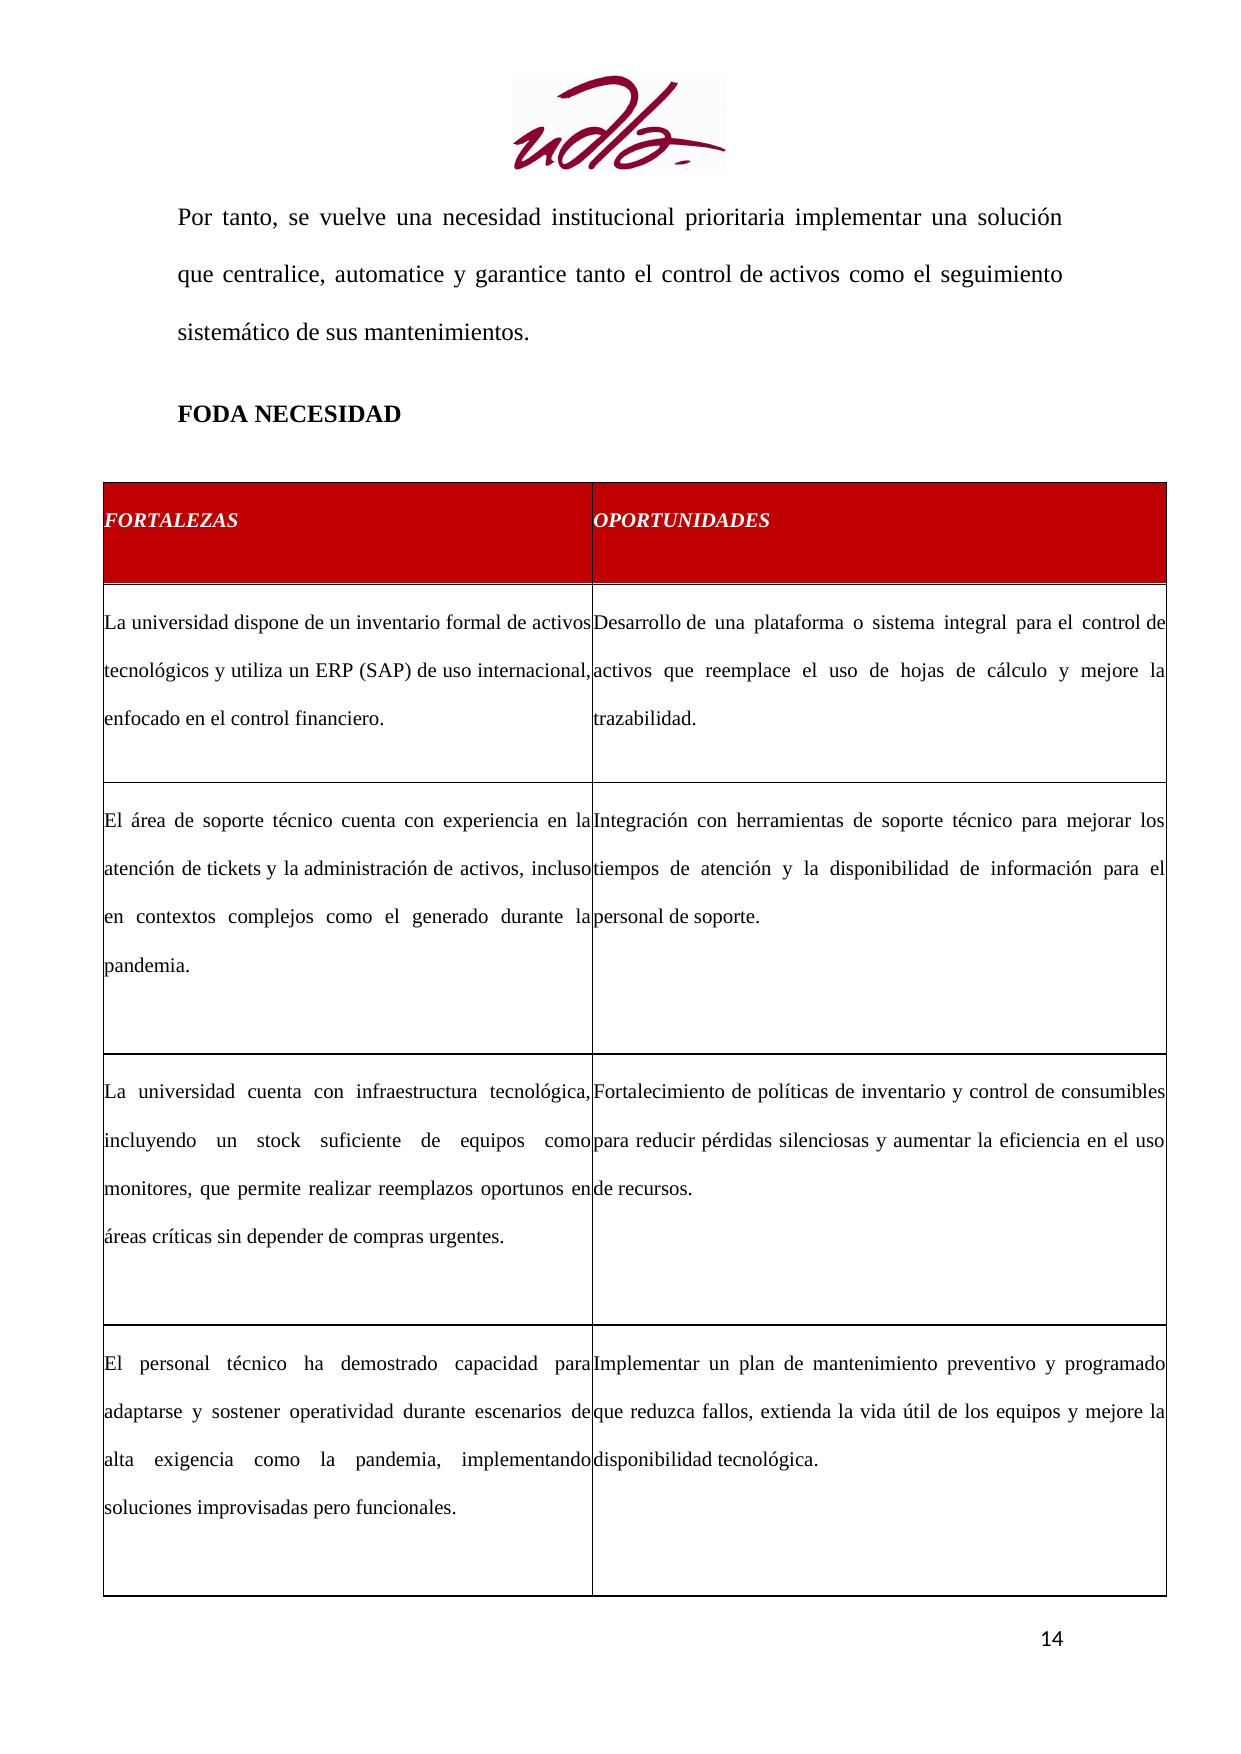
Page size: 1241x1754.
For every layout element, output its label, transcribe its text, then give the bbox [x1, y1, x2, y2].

table_cell El área de soporte técnico cuenta con experiencia en la atención de tickets y la administración de activos, incluso en contextos complejos como el generado durante la pandemia. [104, 783, 592, 1053]
text Por tanto, se vuelve una necesidad institucional prioritaria implementar una solución que centralice, automatice y garantice tanto el control de activos como el seguimiento sistemático de sus mantenimientos. [177, 202, 1063, 345]
table_cell La universidad cuenta con infraestructura tecnológica, incluyendo un stock suficiente de equipos como monitores, que permite realizar reemplazos oportunos en áreas críticas sin depender de compras urgentes. [104, 1055, 592, 1324]
text FODA NECESIDAD [177, 399, 1063, 428]
table_cell Integración con herramientas de soporte técnico para mejorar los tiempos de atención y la disponibilidad de información para el personal de soporte. [593, 783, 1166, 1053]
table_cell El personal técnico ha demostrado capacidad para adaptarse y sostener operatividad durante escenarios de alta exigencia como la pandemia, implementando soluciones improvisadas pero funcionales. [104, 1326, 592, 1595]
table_header OPORTUNIDADES [593, 483, 1166, 583]
table_cell Fortalecimiento de políticas de inventario y control de consumibles para reducir pérdidas silenciosas y aumentar la eficiencia en el uso de recursos. [593, 1055, 1166, 1324]
table_cell Implementar un plan de mantenimiento preventivo y programado que reduzca fallos, extienda la vida útil de los equipos y mejore la disponibilidad tecnológica. [593, 1326, 1166, 1595]
table_cell Desarrollo de una plataforma o sistema integral para el control de activos que reemplace el uso de hojas de cálculo y mejore la trazabilidad. [593, 585, 1166, 782]
table_header FORTALEZAS [104, 483, 592, 583]
picture [509, 73, 731, 174]
table_cell La universidad dispone de un inventario formal de activos tecnológicos y utiliza un ERP (SAP) de uso internacional, enfocado en el control financiero. [104, 585, 592, 782]
